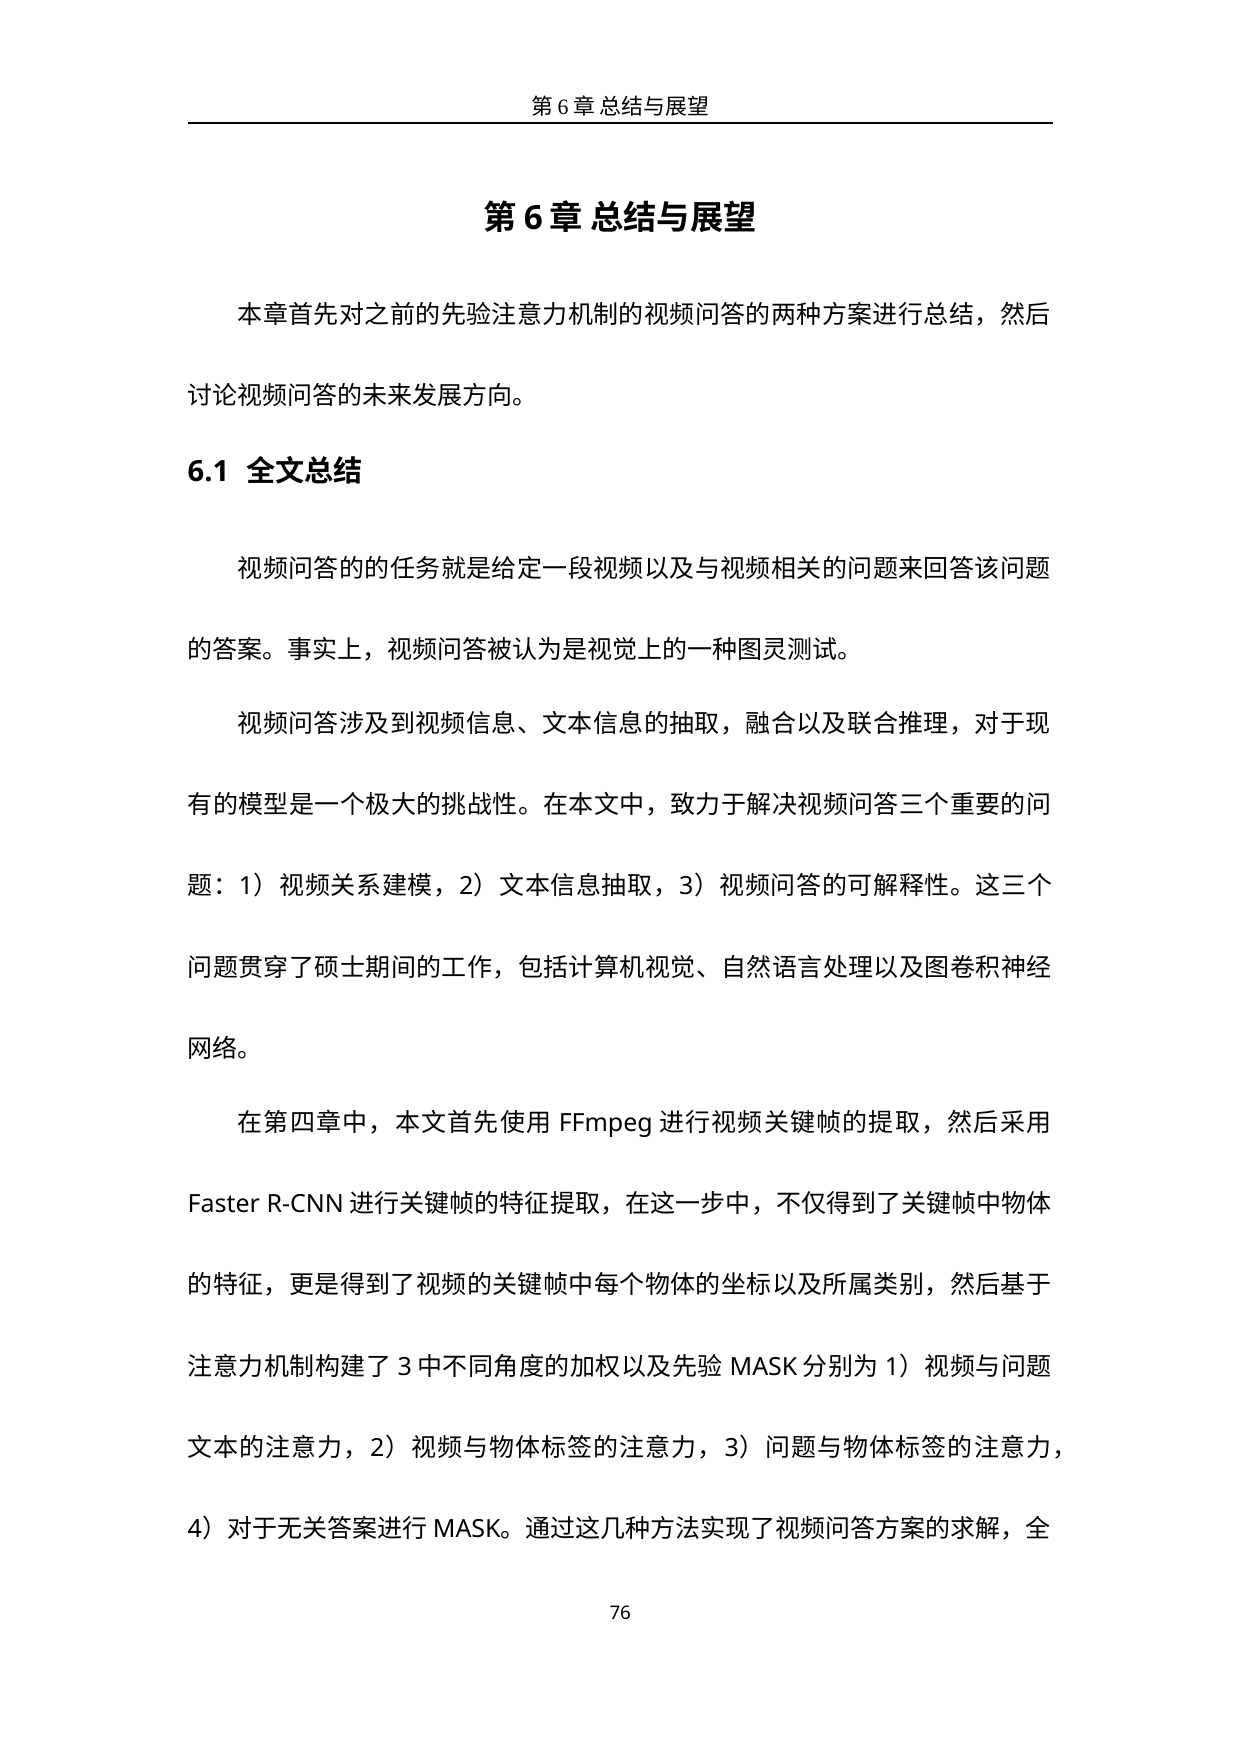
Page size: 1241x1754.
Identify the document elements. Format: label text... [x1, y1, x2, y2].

text 视频问答涉及到视频信息、文本信息的抽取，融合以及联合推理，对于现有的模型是一个极大的挑战性。在本文中，致力于解决视频问答三个重要的问题：1）视频关系建模，2）文本信息抽取，3）视频问答的可解释性。这三个问题贯穿了硕士期间的工作，包括计算机视觉、自然语言处理以及图卷积神经网络。 [187, 689, 1053, 1079]
subtitle 第6章 总结与展望 [187, 182, 1053, 247]
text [187, 1088, 1053, 1559]
text 视频问答的的任务就是给定一段视频以及与视频相关的问题来回答该问题的答案。事实上，视频问答被认为是视觉上的一种图灵测试。 [187, 534, 1053, 680]
text 本章首先对之前的先验注意力机制的视频问答的两种方案进行总结，然后讨论视频问答的未来发展方向。 [187, 280, 1053, 426]
subtitle 全文总结 [187, 448, 1053, 490]
